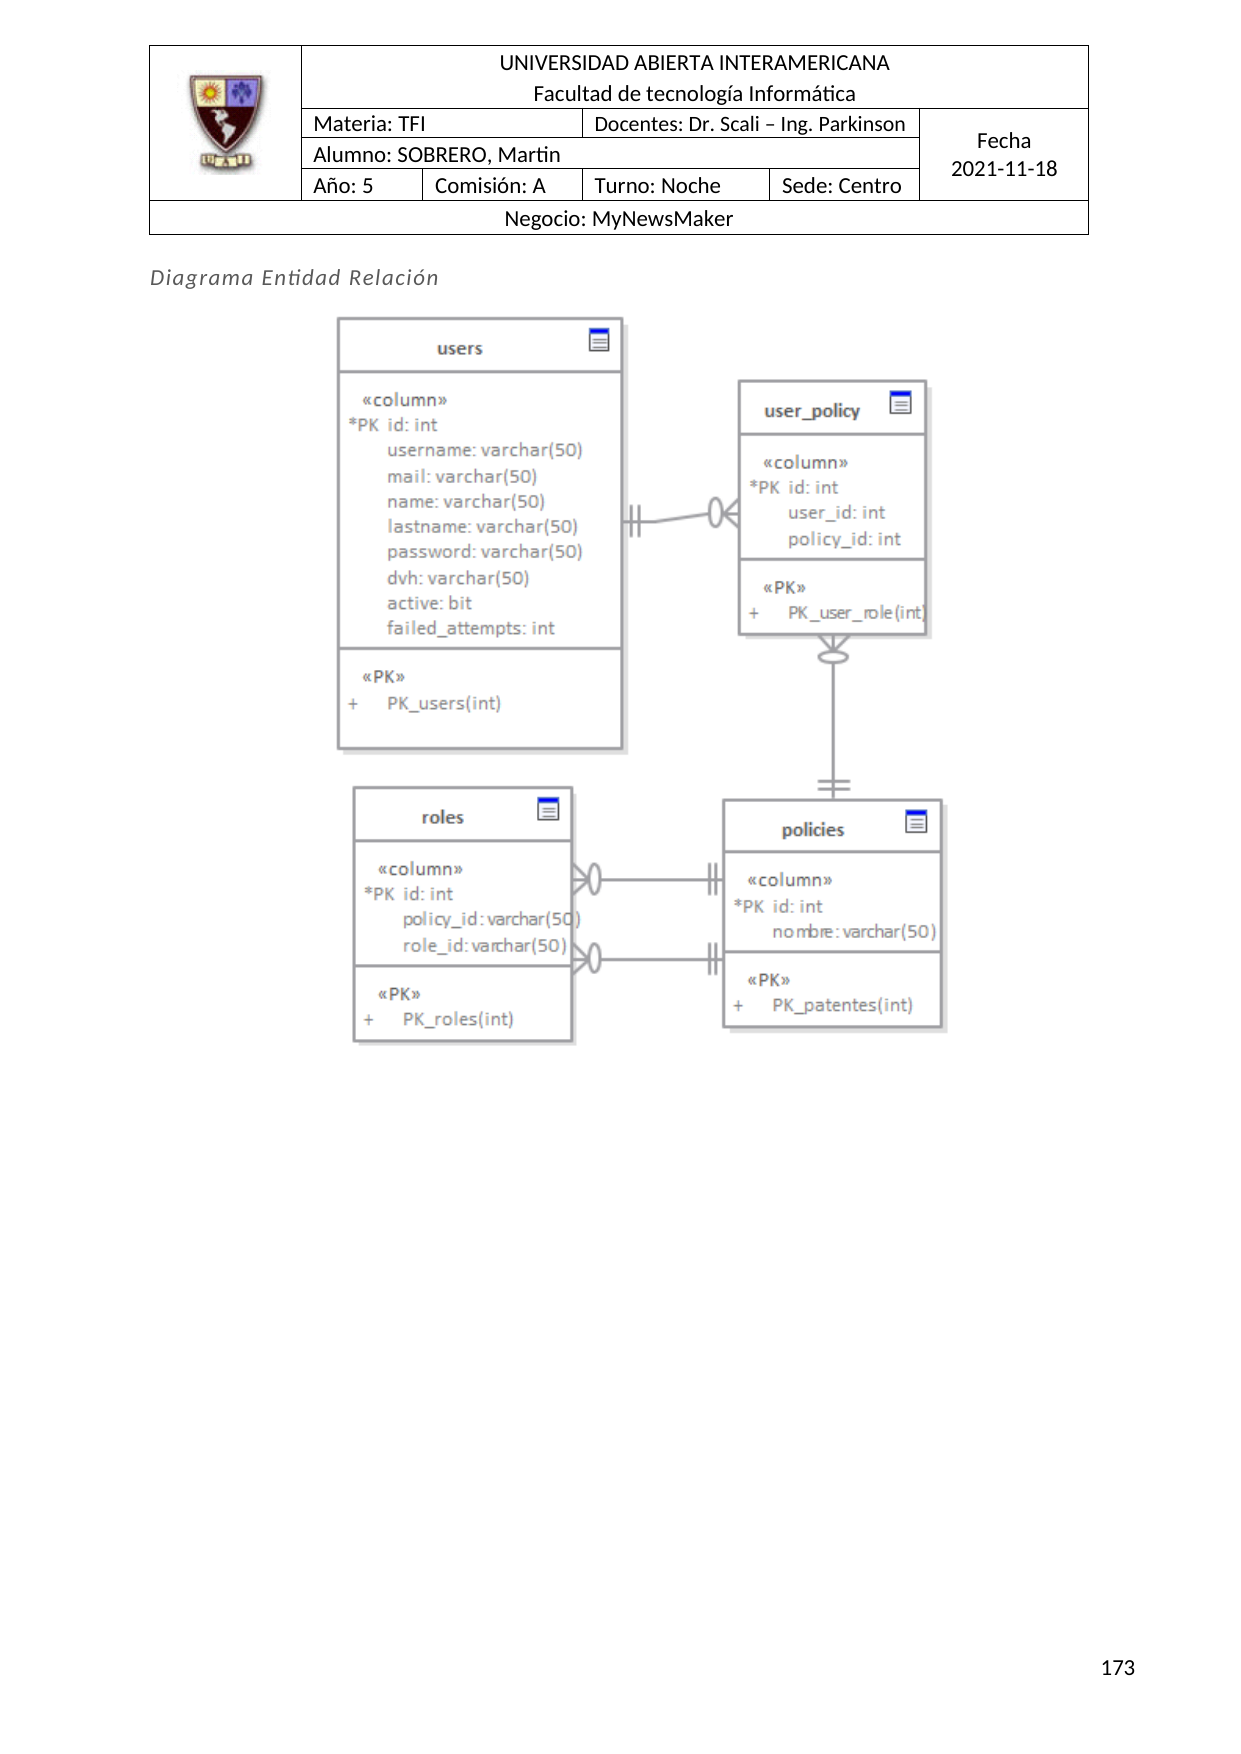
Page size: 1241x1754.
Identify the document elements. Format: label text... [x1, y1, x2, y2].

picture [334, 311, 951, 1049]
picture [175, 67, 276, 180]
subtitle Diagrama Entidad Relación [150, 263, 1135, 291]
